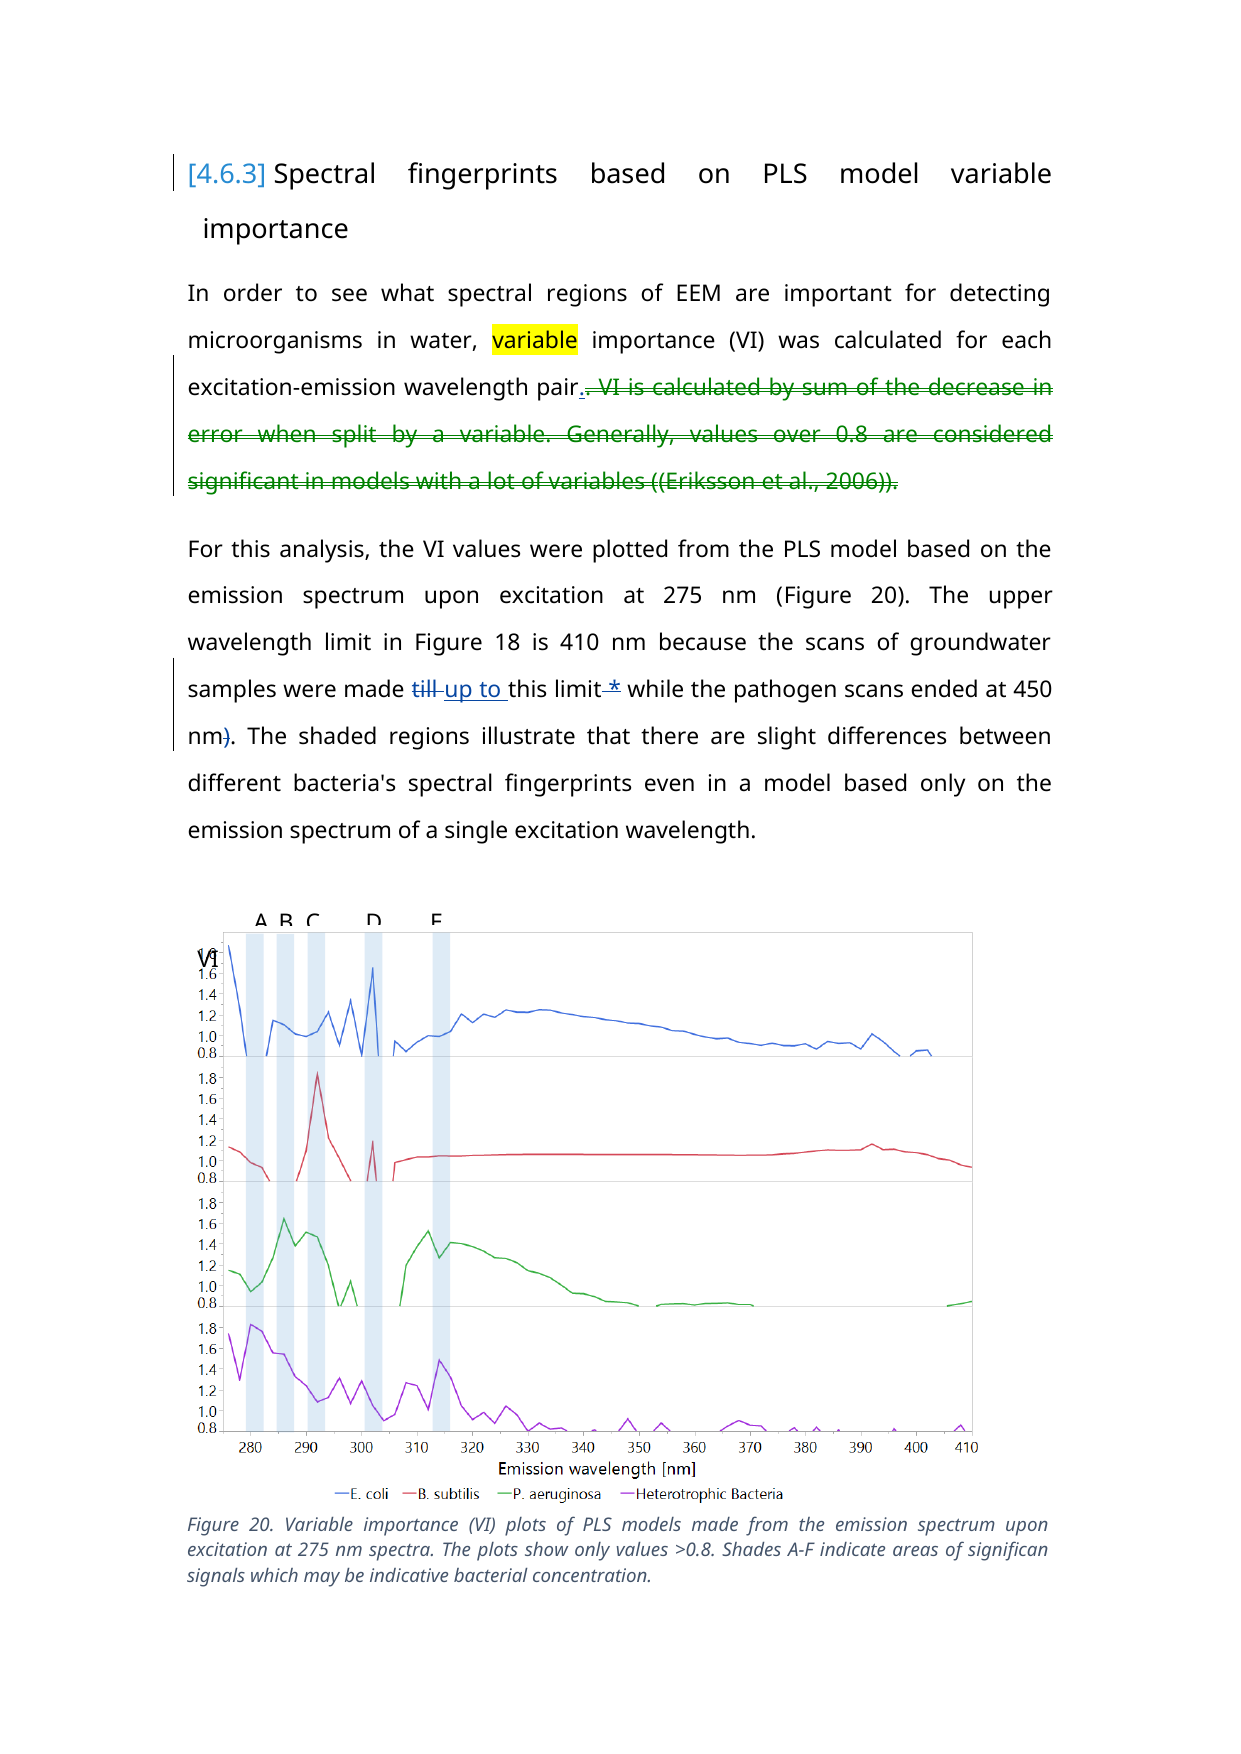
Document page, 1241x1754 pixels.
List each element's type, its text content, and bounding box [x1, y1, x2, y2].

subtitle Spectral fingerprints based on PLS model variable importance [187, 154, 1053, 246]
picture [282, 915, 289, 921]
text In order to see what spectral regions of EEM are important for detecting microorganisms in water, variable importance (VI) was calculated for each excitation-emission wavelength pair [187, 277, 1053, 435]
picture [170, 915, 987, 1506]
text For this analysis, the VI values were plotted from the PLS model based on the emission spectrum upon excitation at 275 nm (Figure 18). The upper wavelength limit in Figure 18 is 410 nm because the scans of groundwater samples were made this limit while the pathogen scans ended at 450 nm. The shaded regions illustrate that there are slight differences between different bacteria's spectral fingerprints even in a model based only on the emission spectrum of a single excitation wavelength. [187, 532, 1053, 845]
text In order to see what spectral regions of EEM are important for detecting microorganisms in water, variable importance (VI) was calculated for each excitation-emission wavelength pair [187, 439, 1053, 496]
